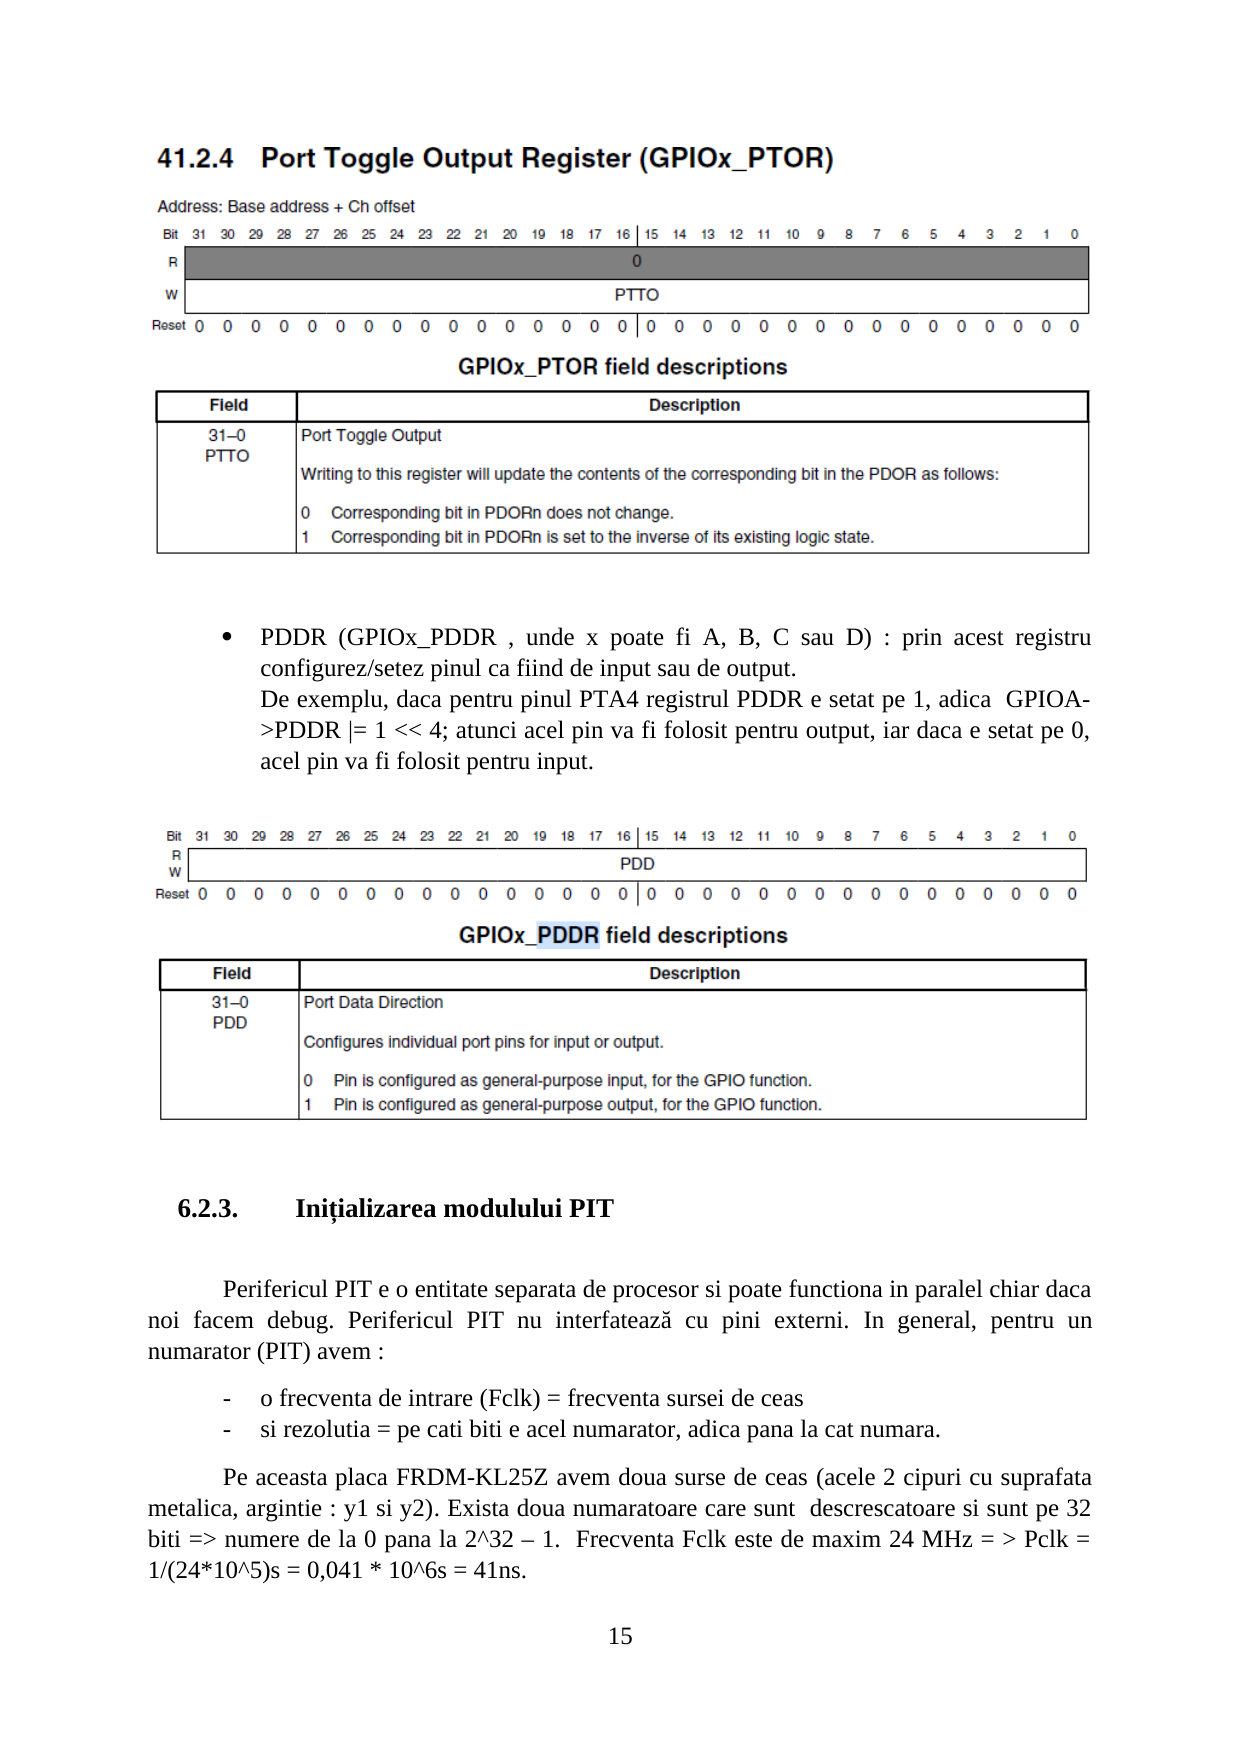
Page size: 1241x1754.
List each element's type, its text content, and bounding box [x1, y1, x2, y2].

list PDDR (GPIOx_PDDR , unde x poate fi A, B, C sau D) : prin acest registru configurez/setez pinul ca fiind de input sau de output. [223, 622, 1092, 681]
text Perifericul PIT e o entitate separata de procesor si poate functiona in paralel chiar daca noi facem debug. Perifericul PIT nu interfatează cu pini externi. In general, pentru un numarator (PIT) avem : [148, 1274, 1092, 1364]
list De exemplu, daca pentru pinul PTA4 registrul PDDR e setat pe 1, adica GPIOA->PDDR |= 1 << 4; atunci acel pin va fi folosit pentru output, iar daca e setat pe 0, acel pin va fi folosit pentru input. [260, 684, 1092, 774]
subtitle Inițializarea modulului PIT [148, 1192, 1092, 1224]
list si rezolutia = pe cati biti e acel numarator, adica pana la cat numara. [223, 1414, 1092, 1443]
picture [147, 824, 1093, 1126]
list o frecventa de intrare (Fclk) = frecventa sursei de ceas [223, 1383, 1092, 1412]
picture [147, 147, 1093, 555]
text Pe aceasta placa FRDM-KL25Z avem doua surse de ceas (acele 2 cipuri cu suprafata metalica, argintie : y1 si y2). Exista doua numaratoare care sunt descrescatoare si sunt pe 32 biti => numere de la 0 pana la 2^32 – 1. Frecventa Fclk este de maxim 24 MHz = > Pclk = 1/(24*10^5)s = 0,041 * 10^6s = 41ns. [148, 1462, 1092, 1584]
